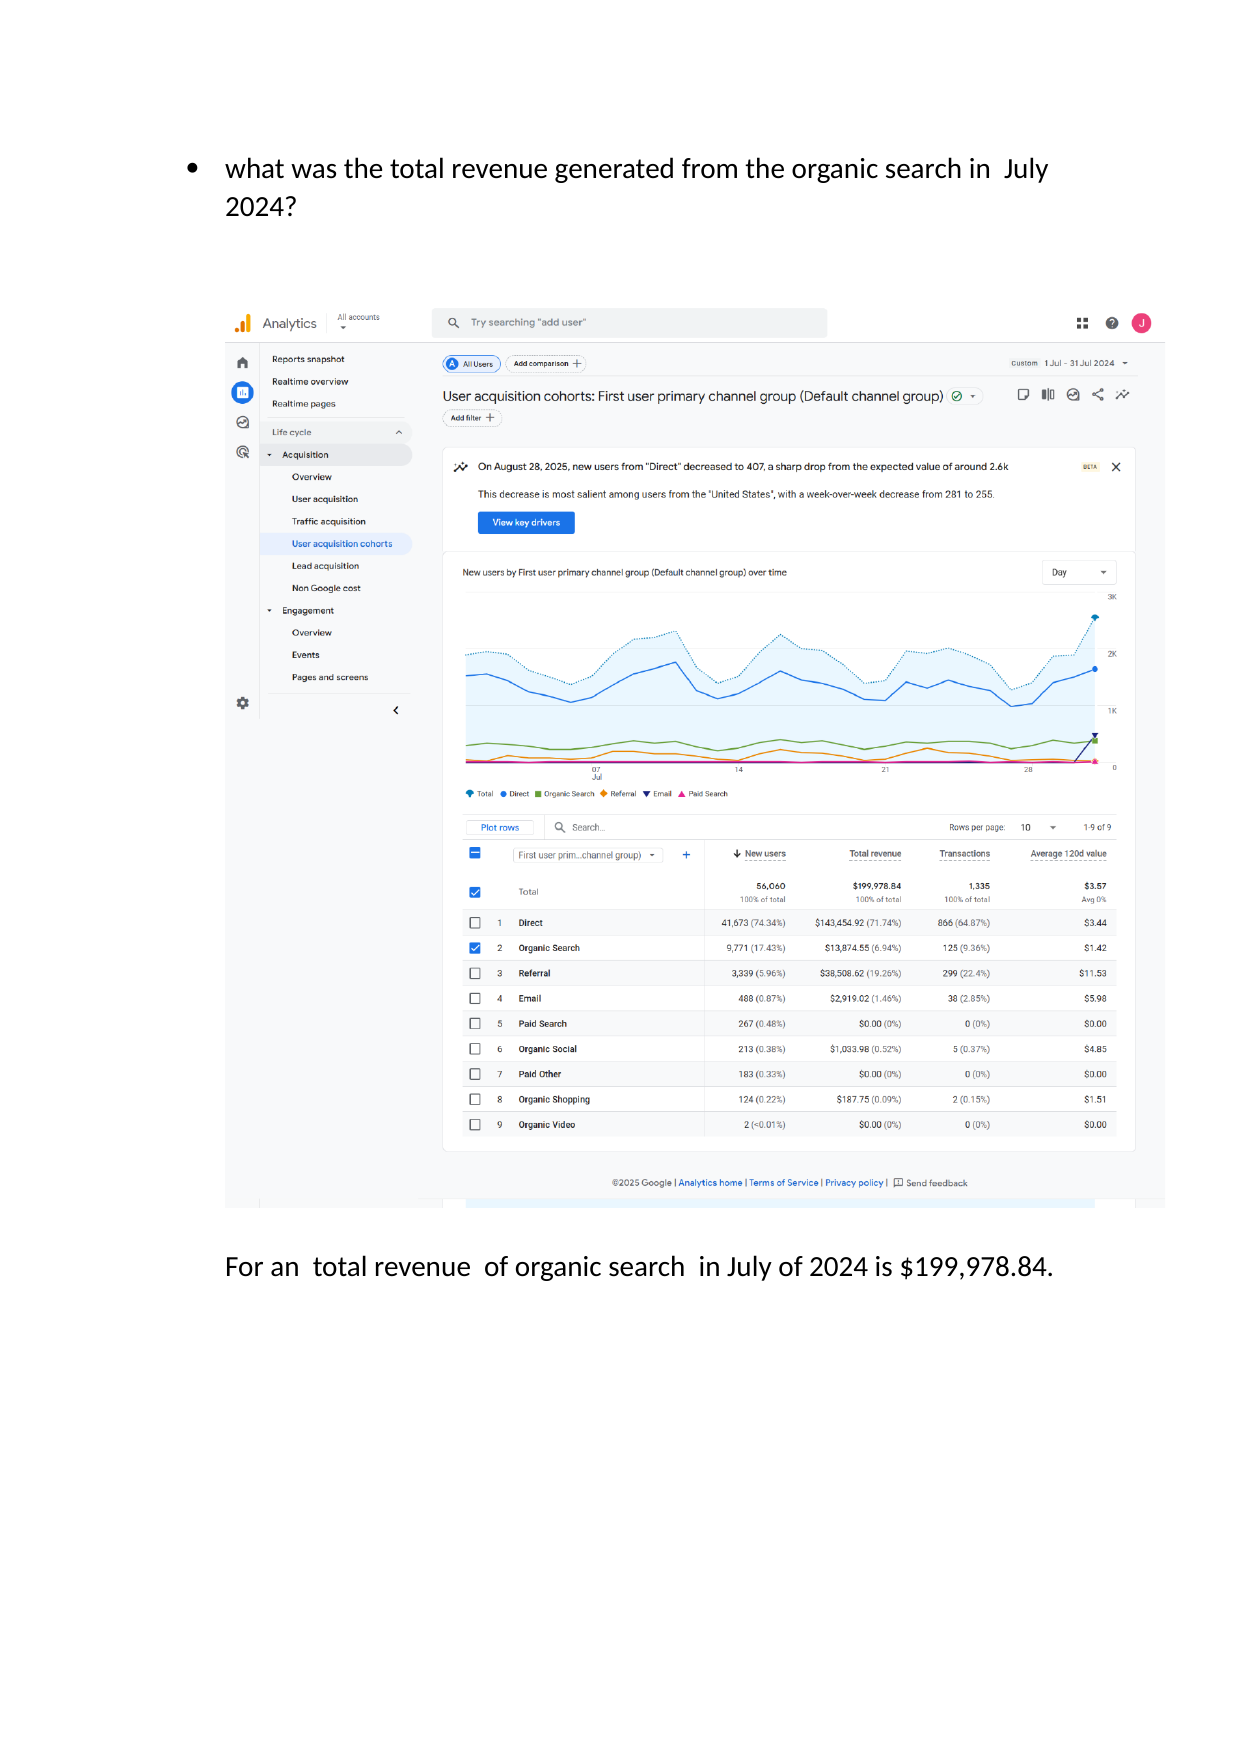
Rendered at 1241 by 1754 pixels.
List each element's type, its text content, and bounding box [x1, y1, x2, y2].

list For an total revenue of organic search in July of 2024 is $199,978.84. [225, 1248, 1090, 1284]
list what was the total revenue generated from the organic search in July 2024? [187, 150, 1090, 224]
picture [225, 303, 1166, 1208]
